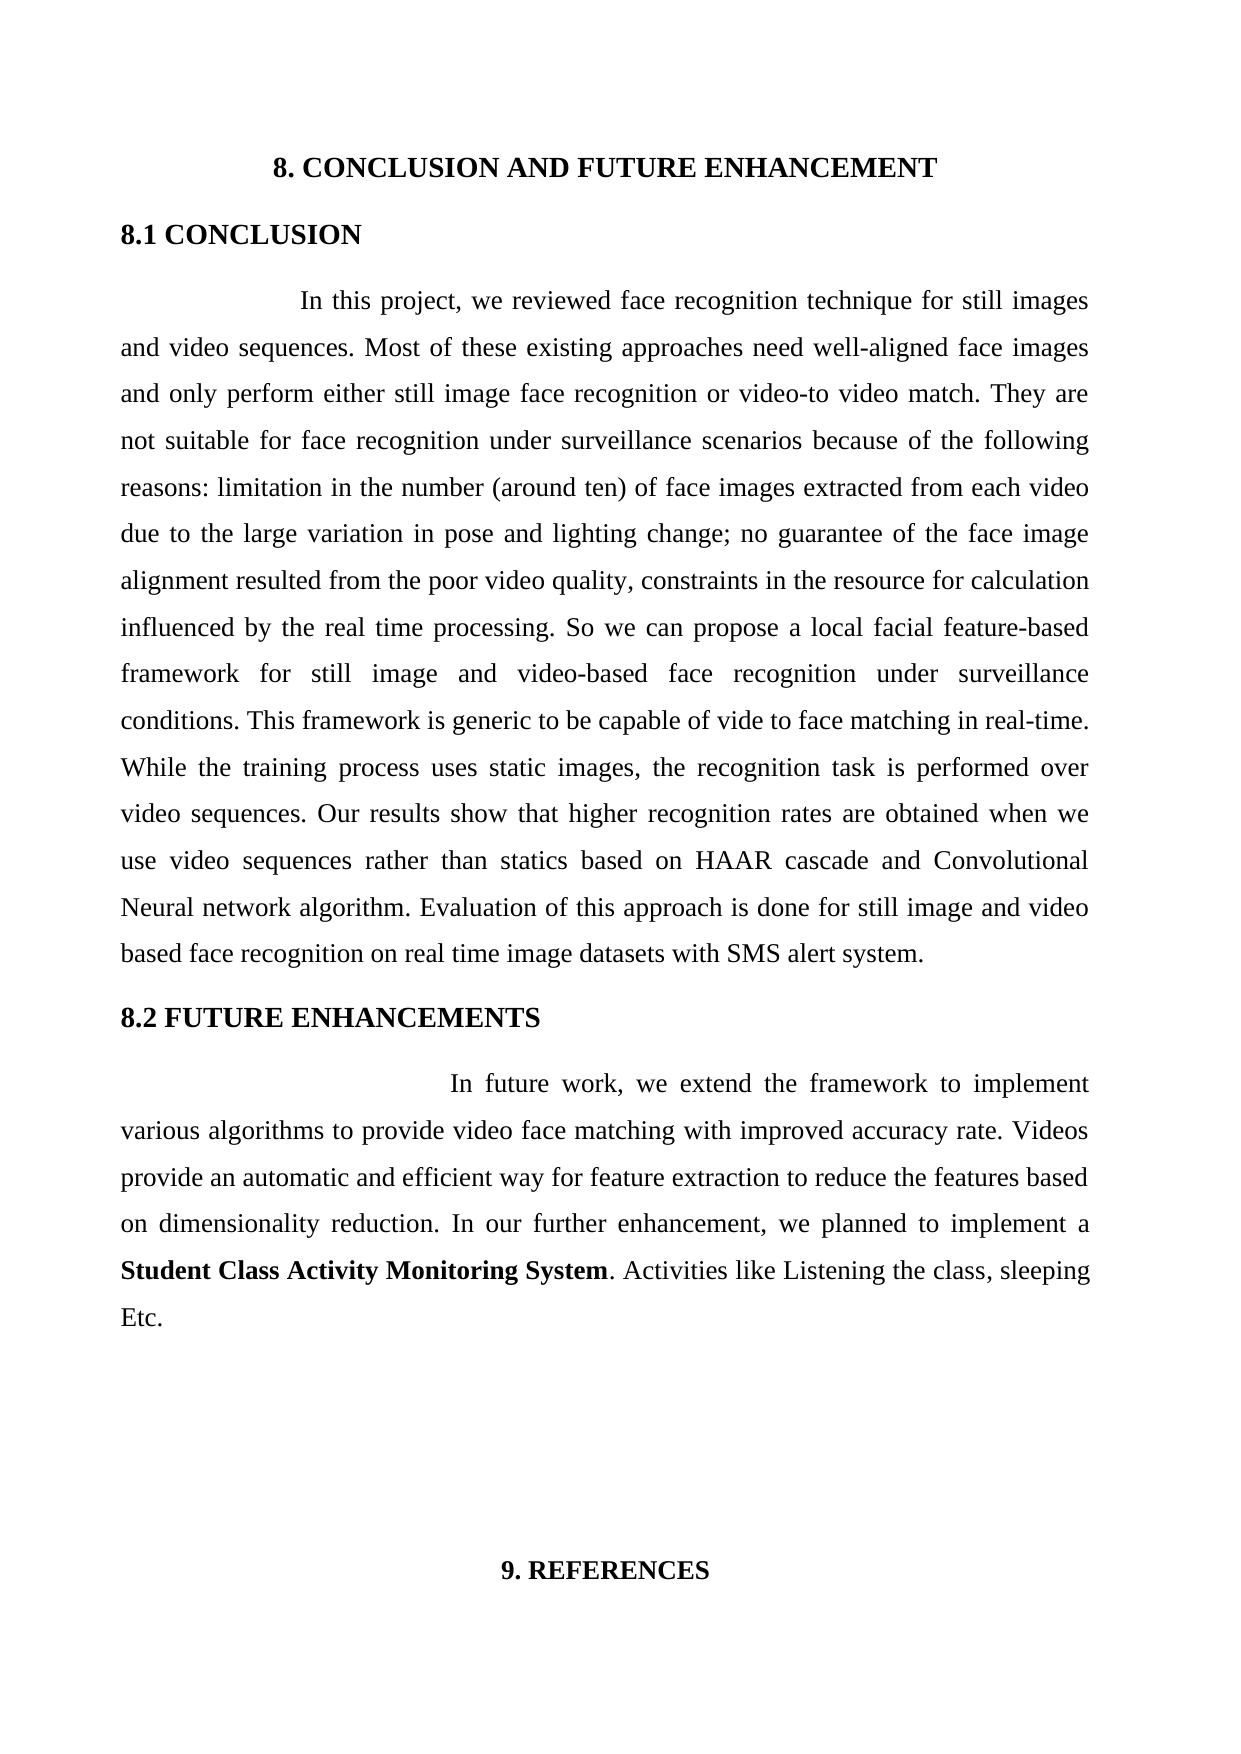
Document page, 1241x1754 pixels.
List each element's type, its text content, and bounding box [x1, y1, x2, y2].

text 8. CONCLUSION AND FUTURE ENHANCEMENT [120, 150, 1090, 183]
text 8.2 FUTURE ENHANCEMENTS [120, 1001, 1090, 1034]
text 9. REFERENCES [120, 1554, 1090, 1585]
text 8.1 CONCLUSION [120, 217, 1090, 251]
text In this project, we reviewed face recognition technique for still images and video sequences. Most of these existing approaches need well-aligned face images and only perform either still image face recognition or video-to video match. They are not suitable for face recognition under surveillance scenarios because of the following reasons: limitation in the number (around ten) of face images extracted from each video due to the large variation in pose and lighting change; no guarantee of the face image alignment resulted from the poor video quality, constraints in the resource for calculation influenced by the real time processing. So we can propose a local facial feature-based framework for still image and video-based face recognition under surveillance conditions. This framework is generic to be capable of vide to face matching in real-time. While the training process uses static images, the recognition task is performed over video sequences. Our results show that higher recognition rates are obtained when we use video sequences rather than statics based on HAAR cascade and Convolutional Neural network algorithm. Evaluation of this approach is done for still image and video based face recognition on real time image datasets with SMS alert system. [120, 284, 1090, 968]
text In future work, we extend the framework to implement various algorithms to provide video face matching with improved accuracy rate. Videos provide an automatic and efficient way for feature extraction to reduce the features based on dimensionality reduction. In our further enhancement, we planned to implement a Student Class Activity Monitoring System. Activities like Listening the class, sleeping Etc. [120, 1068, 1090, 1332]
